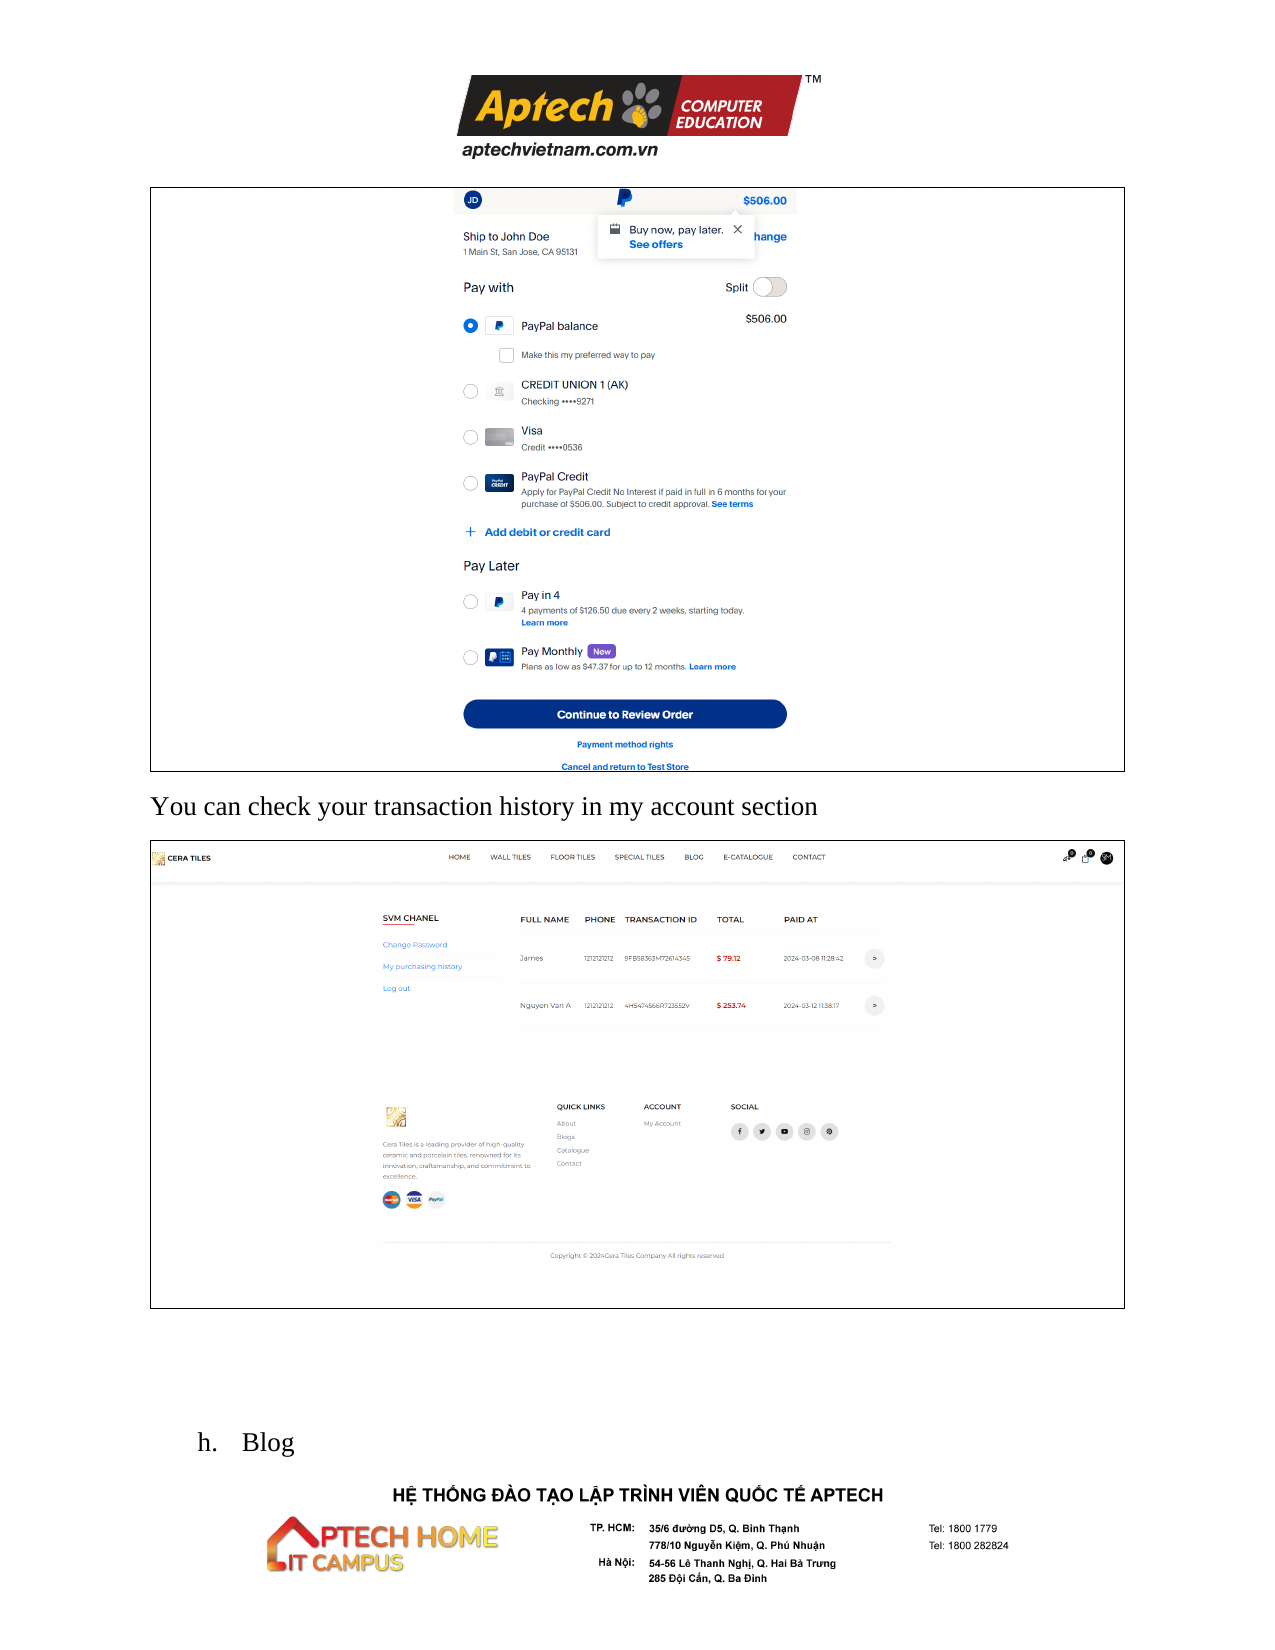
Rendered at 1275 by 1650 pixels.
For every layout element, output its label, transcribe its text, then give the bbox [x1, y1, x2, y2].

picture [251, 1482, 1024, 1586]
picture [151, 841, 1124, 1308]
picture [151, 188, 1124, 771]
list Blog [197, 1426, 1125, 1458]
picture [150, 51, 1125, 182]
text You can check your transaction history in my account section [150, 790, 1125, 822]
